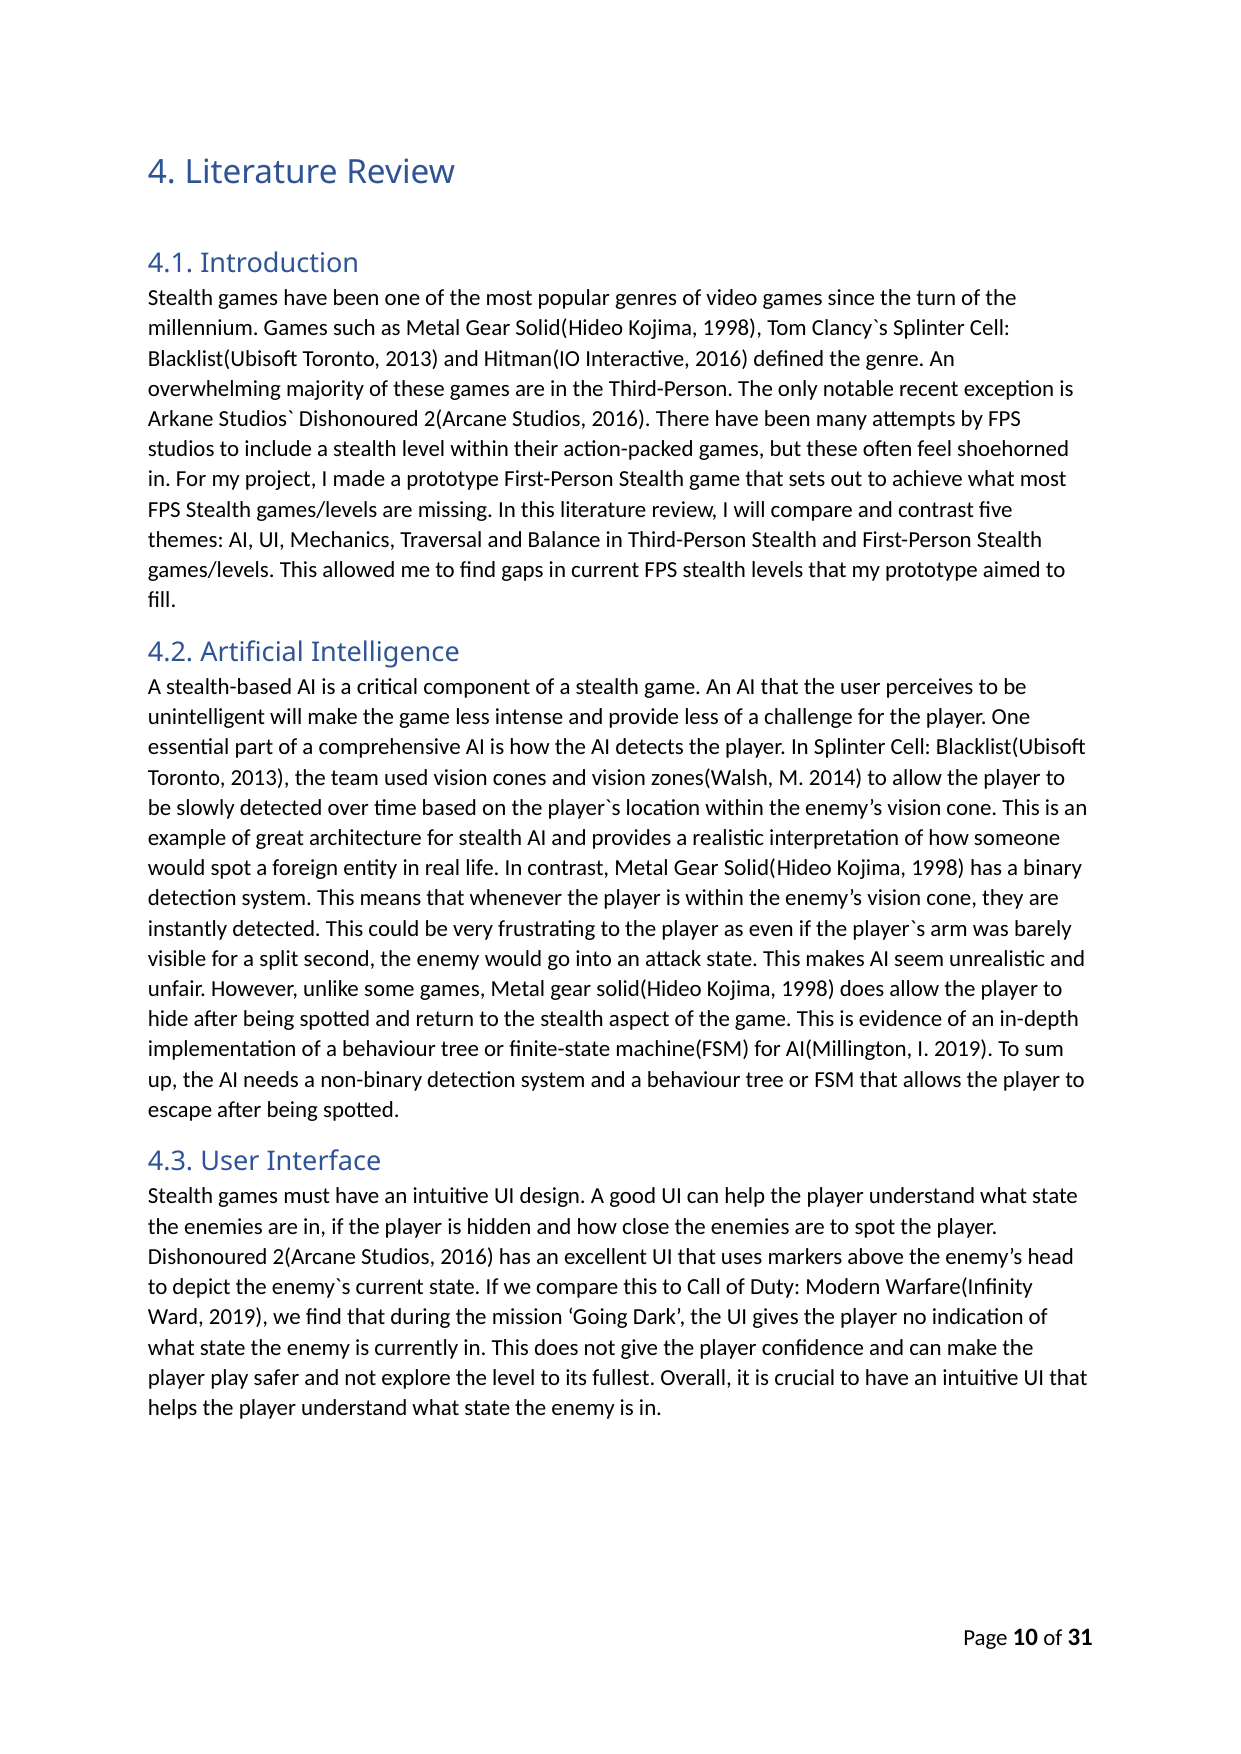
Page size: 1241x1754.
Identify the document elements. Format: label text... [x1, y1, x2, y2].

subtitle 4.2. Artificial Intelligence [148, 632, 1092, 669]
text Stealth games have been one of the most popular genres of video games since the turn of the millennium. Games such as Metal Gear Solid(Hideo Kojima, 1998), Tom Clancy`s Splinter Cell: Blacklist(Ubisoft Toronto, 2013) and Hitman(IO Interactive, 2016) defined the genre. An overwhelming majority of these games are in the Third-Person. The only notable recent exception is Arkane Studios` Dishonoured 2(Arcane Studios, 2016). There have been many attempts by FPS studios to include a stealth level within their action-packed games, but these often feel shoehorned in. For my project, I made a prototype First-Person Stealth game that sets out to achieve what most FPS Stealth games/levels are missing. In this literature review, I will compare and contrast five themes: AI, UI, Mechanics, Traversal and Balance in Third-Person Stealth and First-Person Stealth games/levels. This allowed me to find gaps in current FPS stealth levels that my prototype aimed to fill. [148, 283, 1092, 613]
subtitle 4.3. User Interface [148, 1142, 1092, 1179]
text Stealth games must have an intuitive UI design. A good UI can help the player understand what state the enemies are in, if the player is hidden and how close the enemies are to spot the player. Dishonoured 2(Arcane Studios, 2016) has an excellent UI that uses markers above the enemy’s head to depict the enemy`s current state. If we compare this to Call of Duty: Modern Warfare(Infinity Ward, 2019), we find that during the mission ‘Going Dark’, the UI gives the player no indication of what state the enemy is currently in. This does not give the player confidence and can make the player play safer and not explore the level to its fullest. Overall, it is crucial to have an intuitive UI that helps the player understand what state the enemy is in. [148, 1182, 1092, 1421]
subtitle 4.1. Introduction [148, 243, 1092, 280]
text A stealth-based AI is a critical component of a stealth game. An AI that the user perceives to be unintelligent will make the game less intense and provide less of a challenge for the player. One essential part of a comprehensive AI is how the AI detects the player. In Splinter Cell: Blacklist(Ubisoft Toronto, 2013), the team used vision cones and vision zones(Walsh, M. 2014) to allow the player to be slowly detected over time based on the player`s location within the enemy’s vision cone. This is an example of great architecture for stealth AI and provides a realistic interpretation of how someone would spot a foreign entity in real life. In contrast, Metal Gear Solid(Hideo Kojima, 1998) has a binary detection system. This means that whenever the player is within the enemy’s vision cone, they are instantly detected. This could be very frustrating to the player as even if the player`s arm was barely visible for a split second, the enemy would go into an attack state. This makes AI seem unrealistic and unfair. However, unlike some games, Metal gear solid(Hideo Kojima, 1998) does allow the player to hide after being spotted and return to the stealth aspect of the game. This is evidence of an in-depth implementation of a behaviour tree or finite-state machine(FSM) for AI(Millington, I. 2019). To sum up, the AI needs a non-binary detection system and a behaviour tree or FSM that allows the player to escape after being spotted. [148, 672, 1092, 1123]
subtitle 4. Literature Review [148, 148, 1092, 193]
